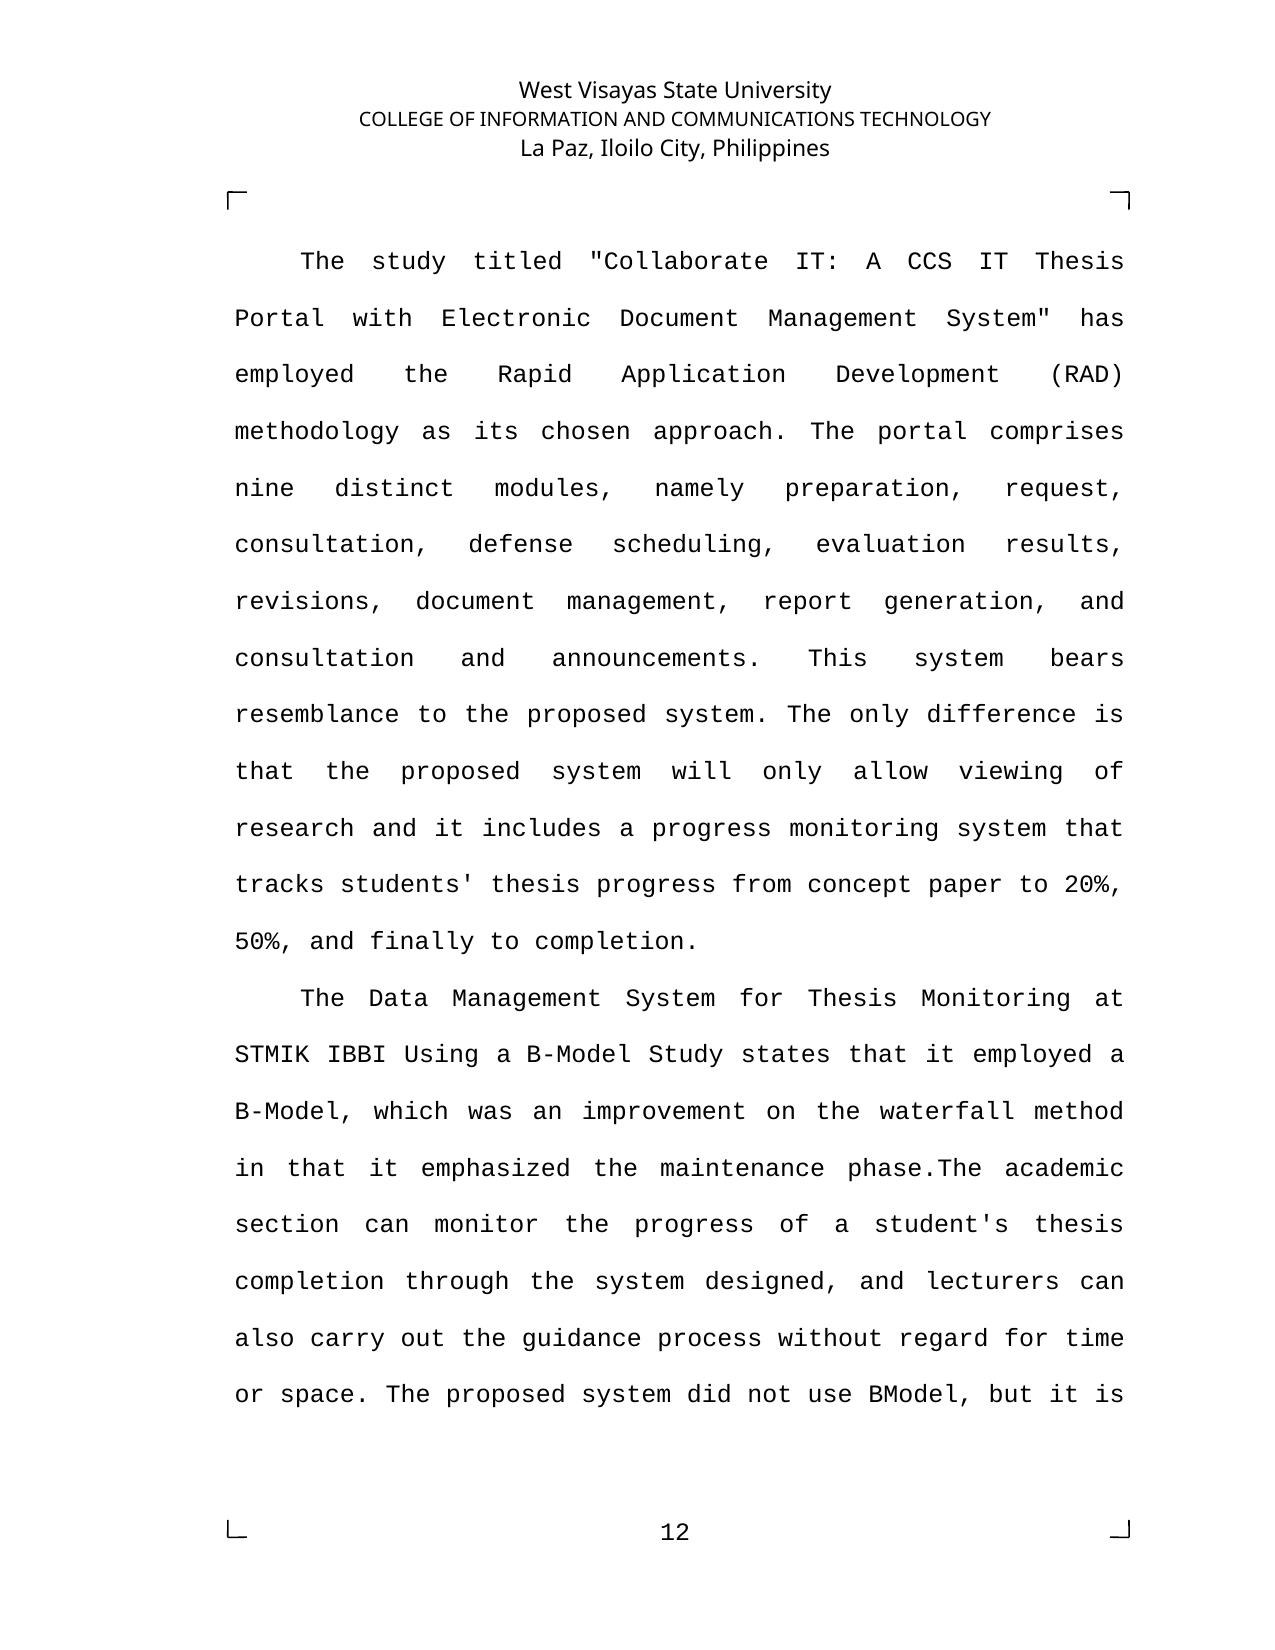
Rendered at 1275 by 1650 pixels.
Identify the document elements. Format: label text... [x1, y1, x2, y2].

text The study titled "Collaborate IT: A CCS IT Thesis Portal with Electronic Document Management System" has employed the Rapid Application Development (RAD) methodology as its chosen approach. The portal comprises nine distinct modules, namely preparation, request, consultation, defense scheduling, evaluation results, revisions, document management, report generation, and consultation and announcements. This system bears resemblance to the proposed system. The only difference is that the proposed system will only allow viewing of research and it includes a progress monitoring system that tracks students' thesis progress from concept paper to 20%, 50%, and finally to completion. [234, 248, 1125, 957]
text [234, 985, 1125, 1410]
